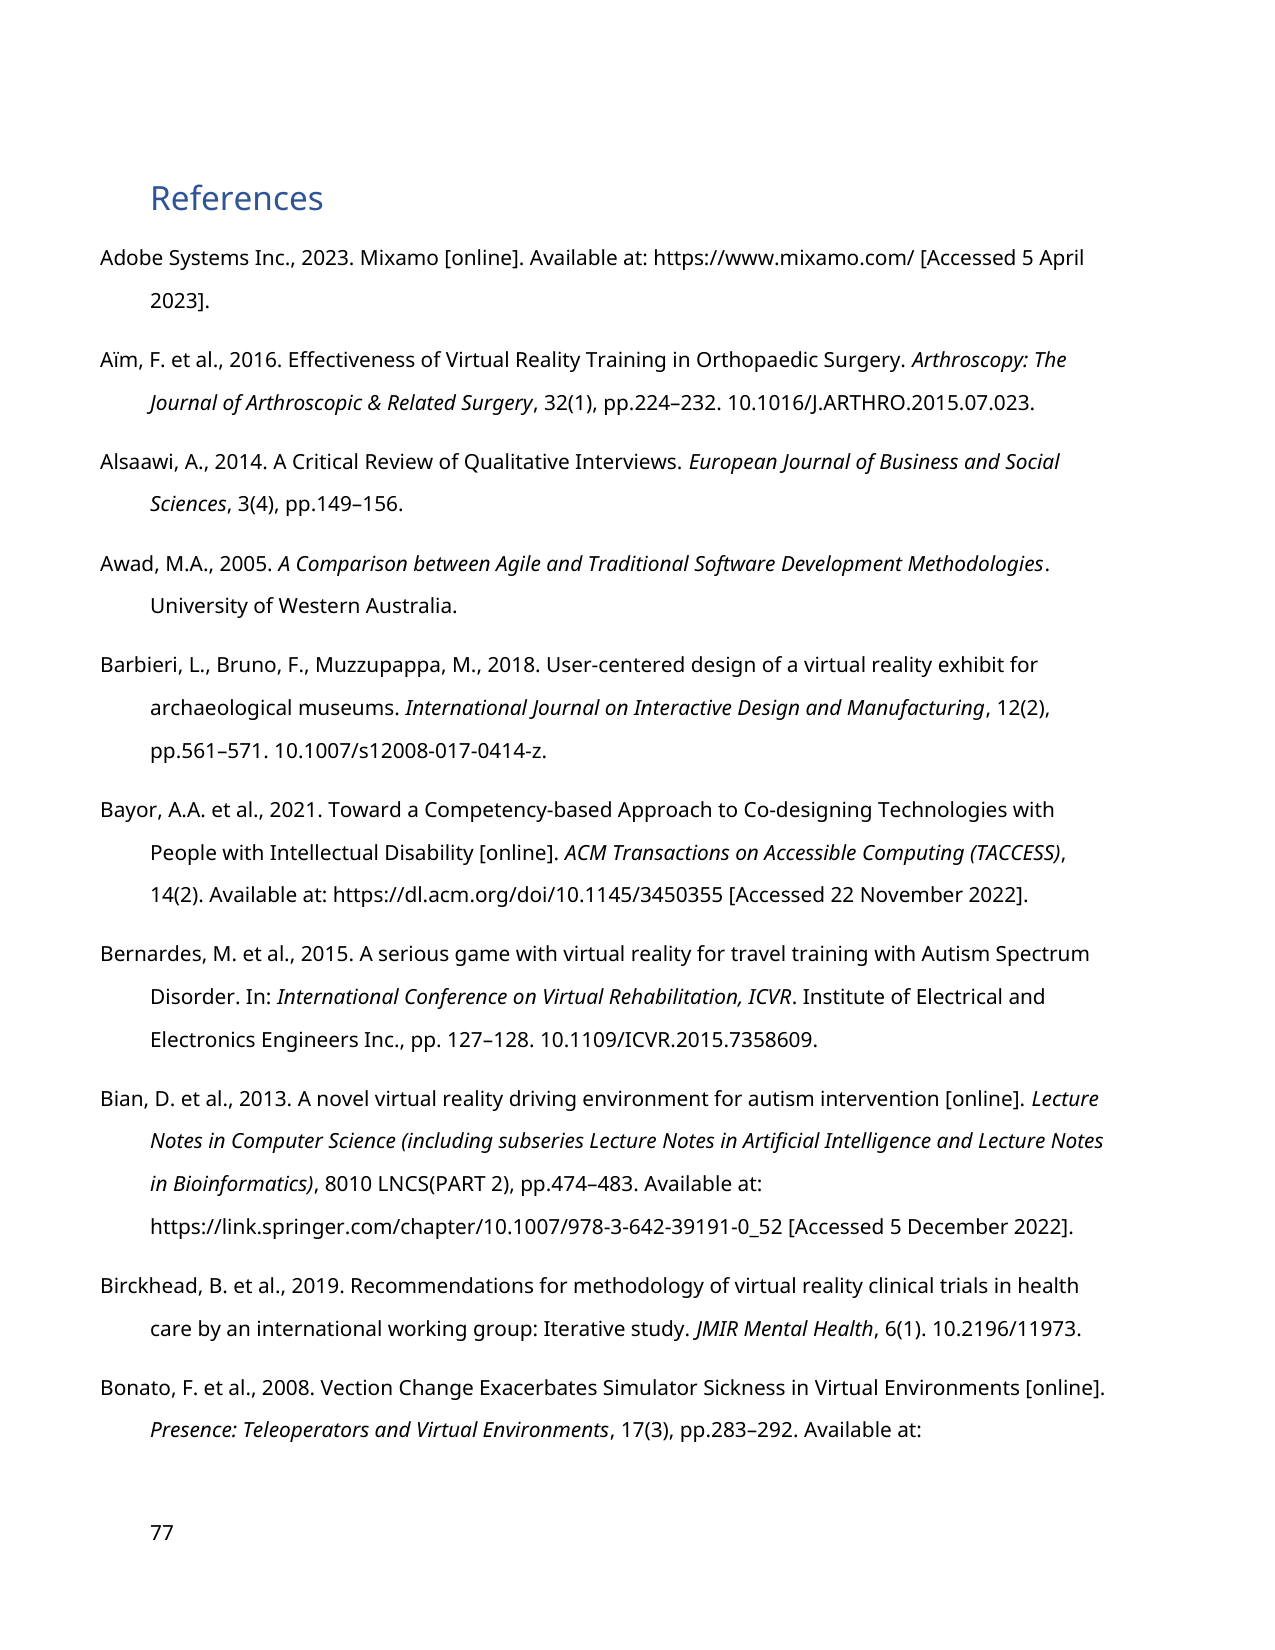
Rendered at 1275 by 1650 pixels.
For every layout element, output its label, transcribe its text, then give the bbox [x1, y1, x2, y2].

subtitle References [150, 175, 1125, 220]
